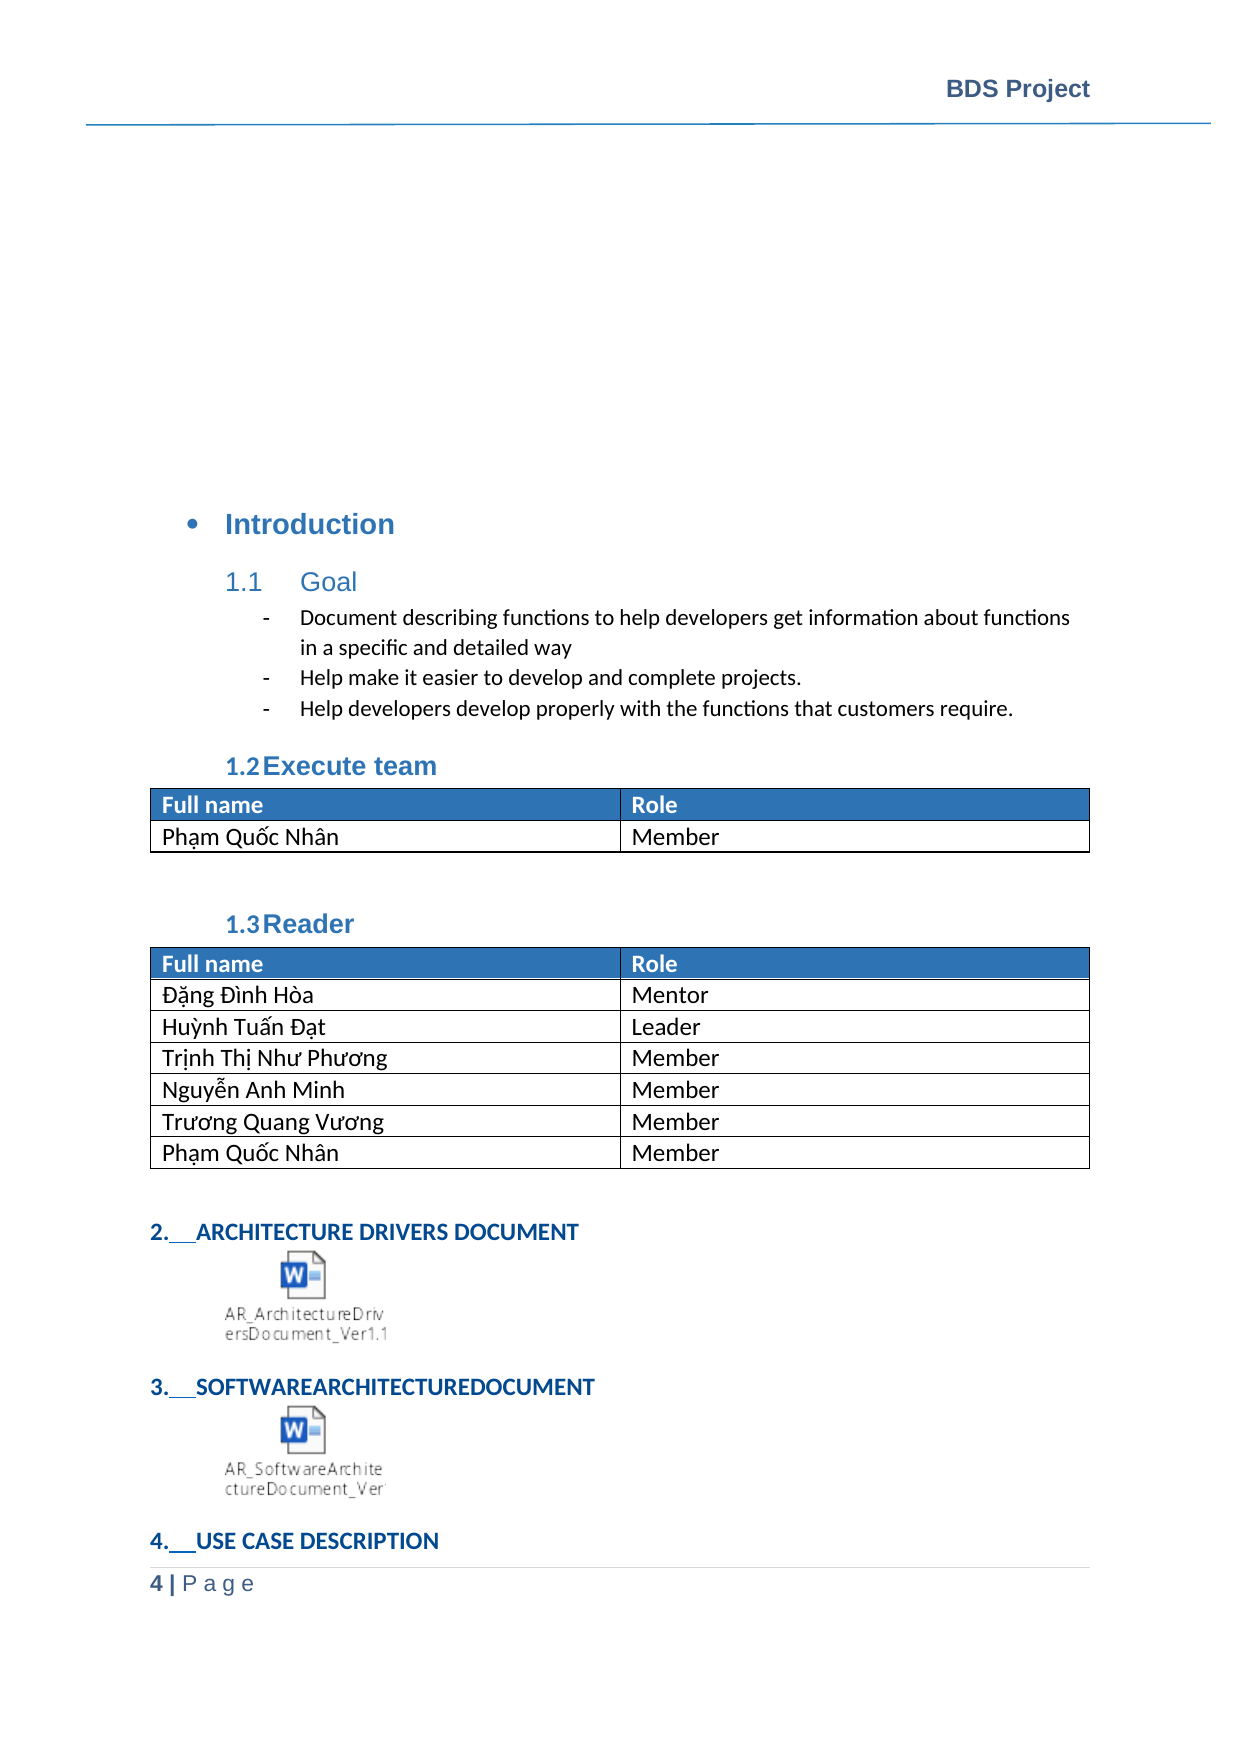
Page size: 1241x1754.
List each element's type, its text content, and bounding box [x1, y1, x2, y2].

table_cell Huỳnh Tuấn Đạt [151, 1011, 620, 1042]
table_cell Nguyễn Anh Minh [151, 1074, 620, 1105]
table_cell Phạm Quốc Nhân [151, 821, 620, 851]
table_header Role [621, 789, 1089, 820]
table_cell Leader [621, 1011, 1089, 1042]
text 4. Use Case description [150, 1526, 1090, 1556]
text 3. SoftwareArchitectureDocument [150, 1371, 1090, 1401]
table_cell Member [621, 1137, 1089, 1168]
list Document describing functions to help developers get information about functions in a specific and detailed way [262, 603, 1090, 661]
table_cell Trương Quang Vương [151, 1106, 620, 1136]
subtitle Reader [225, 908, 1090, 941]
table_cell Member [621, 1106, 1089, 1136]
table_header Full name [151, 948, 620, 978]
table_cell Đặng Đình Hòa [151, 980, 620, 1010]
table_header Full name [151, 789, 620, 820]
table_header Role [621, 948, 1089, 978]
table_cell Member [621, 1043, 1089, 1073]
text 2. Architecture Drivers Document [150, 1216, 1090, 1246]
table_cell Trịnh Thị Như Phương [151, 1043, 620, 1073]
list Help developers develop properly with the functions that customers require. [262, 694, 1090, 722]
subtitle Goal [225, 566, 1090, 597]
table_cell Mentor [621, 980, 1089, 1010]
subtitle Execute team [225, 749, 1090, 782]
list Help make it easier to develop and complete projects. [262, 663, 1090, 692]
table_cell Member [621, 821, 1089, 851]
table_cell Phạm Quốc Nhân [151, 1137, 620, 1168]
subtitle Introduction [187, 507, 1090, 541]
table_cell Member [621, 1074, 1089, 1105]
